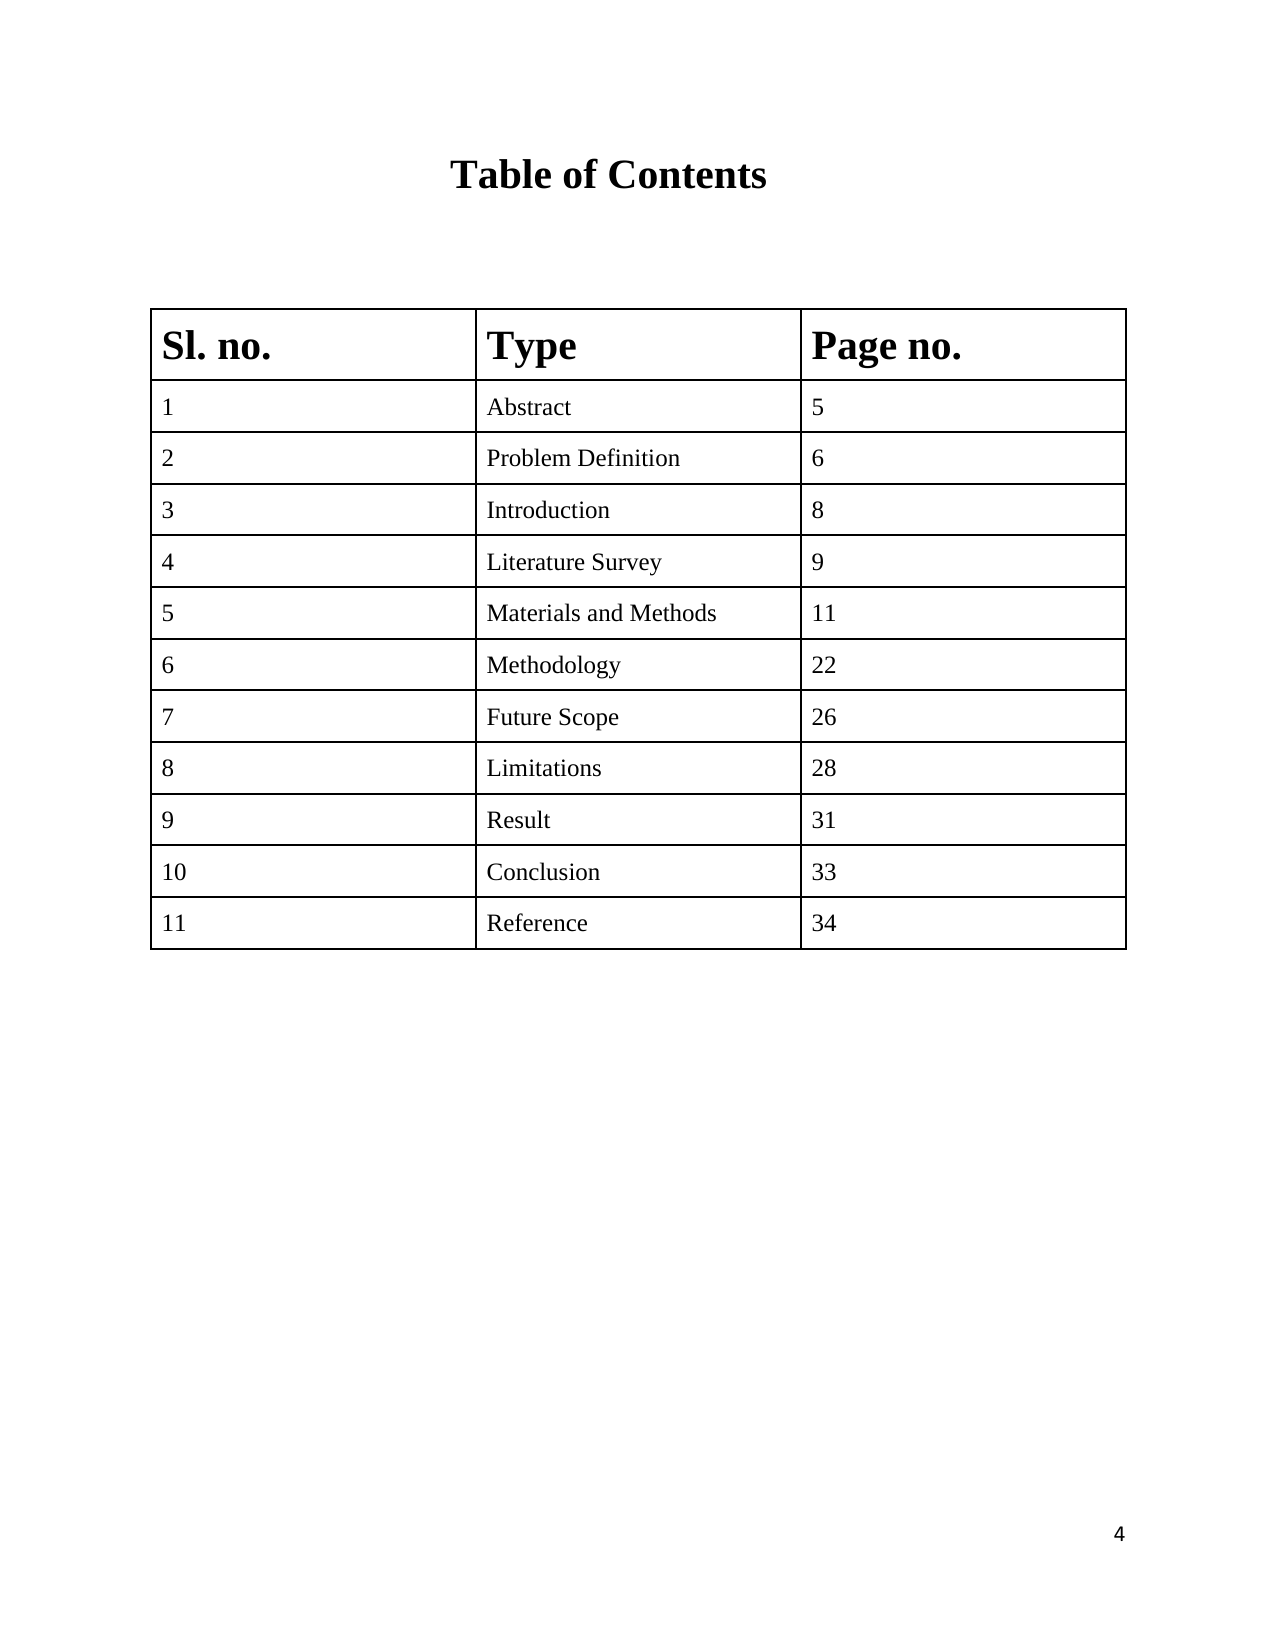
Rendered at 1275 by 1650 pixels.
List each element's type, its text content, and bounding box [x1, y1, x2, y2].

table_cell Methodology [477, 640, 800, 689]
table_cell Result [477, 795, 800, 844]
table_cell 9 [802, 536, 1125, 586]
table_cell Limitations [477, 743, 800, 792]
table_cell 33 [802, 846, 1125, 896]
table_cell Reference [477, 898, 800, 947]
table_cell 9 [152, 795, 475, 844]
table_cell 6 [802, 433, 1125, 482]
table_header Page no. [802, 310, 1125, 379]
table_header Type [477, 310, 800, 379]
text Table of Contents [375, 150, 1125, 198]
table_cell Materials and Methods [477, 588, 800, 637]
table_cell 5 [802, 381, 1125, 431]
table_header Sl. no. [152, 310, 475, 379]
table_cell 1 [152, 381, 475, 431]
table_cell 8 [152, 743, 475, 792]
table_cell Conclusion [477, 846, 800, 896]
table_cell 31 [802, 795, 1125, 844]
table_cell 5 [152, 588, 475, 637]
table_cell 2 [152, 433, 475, 482]
table_cell 10 [152, 846, 475, 896]
table_cell Literature Survey [477, 536, 800, 586]
table_cell Problem Definition [477, 433, 800, 482]
table_cell Future Scope [477, 691, 800, 741]
table_cell 28 [802, 743, 1125, 792]
table_cell 7 [152, 691, 475, 741]
table_cell 26 [802, 691, 1125, 741]
table_cell Abstract [477, 381, 800, 431]
table_cell 11 [802, 588, 1125, 637]
table_cell 22 [802, 640, 1125, 689]
table_cell 6 [152, 640, 475, 689]
table_cell 8 [802, 485, 1125, 534]
table_cell 34 [802, 898, 1125, 947]
table_cell 3 [152, 485, 475, 534]
table_cell Introduction [477, 485, 800, 534]
table_cell 11 [152, 898, 475, 947]
table_cell 4 [152, 536, 475, 586]
